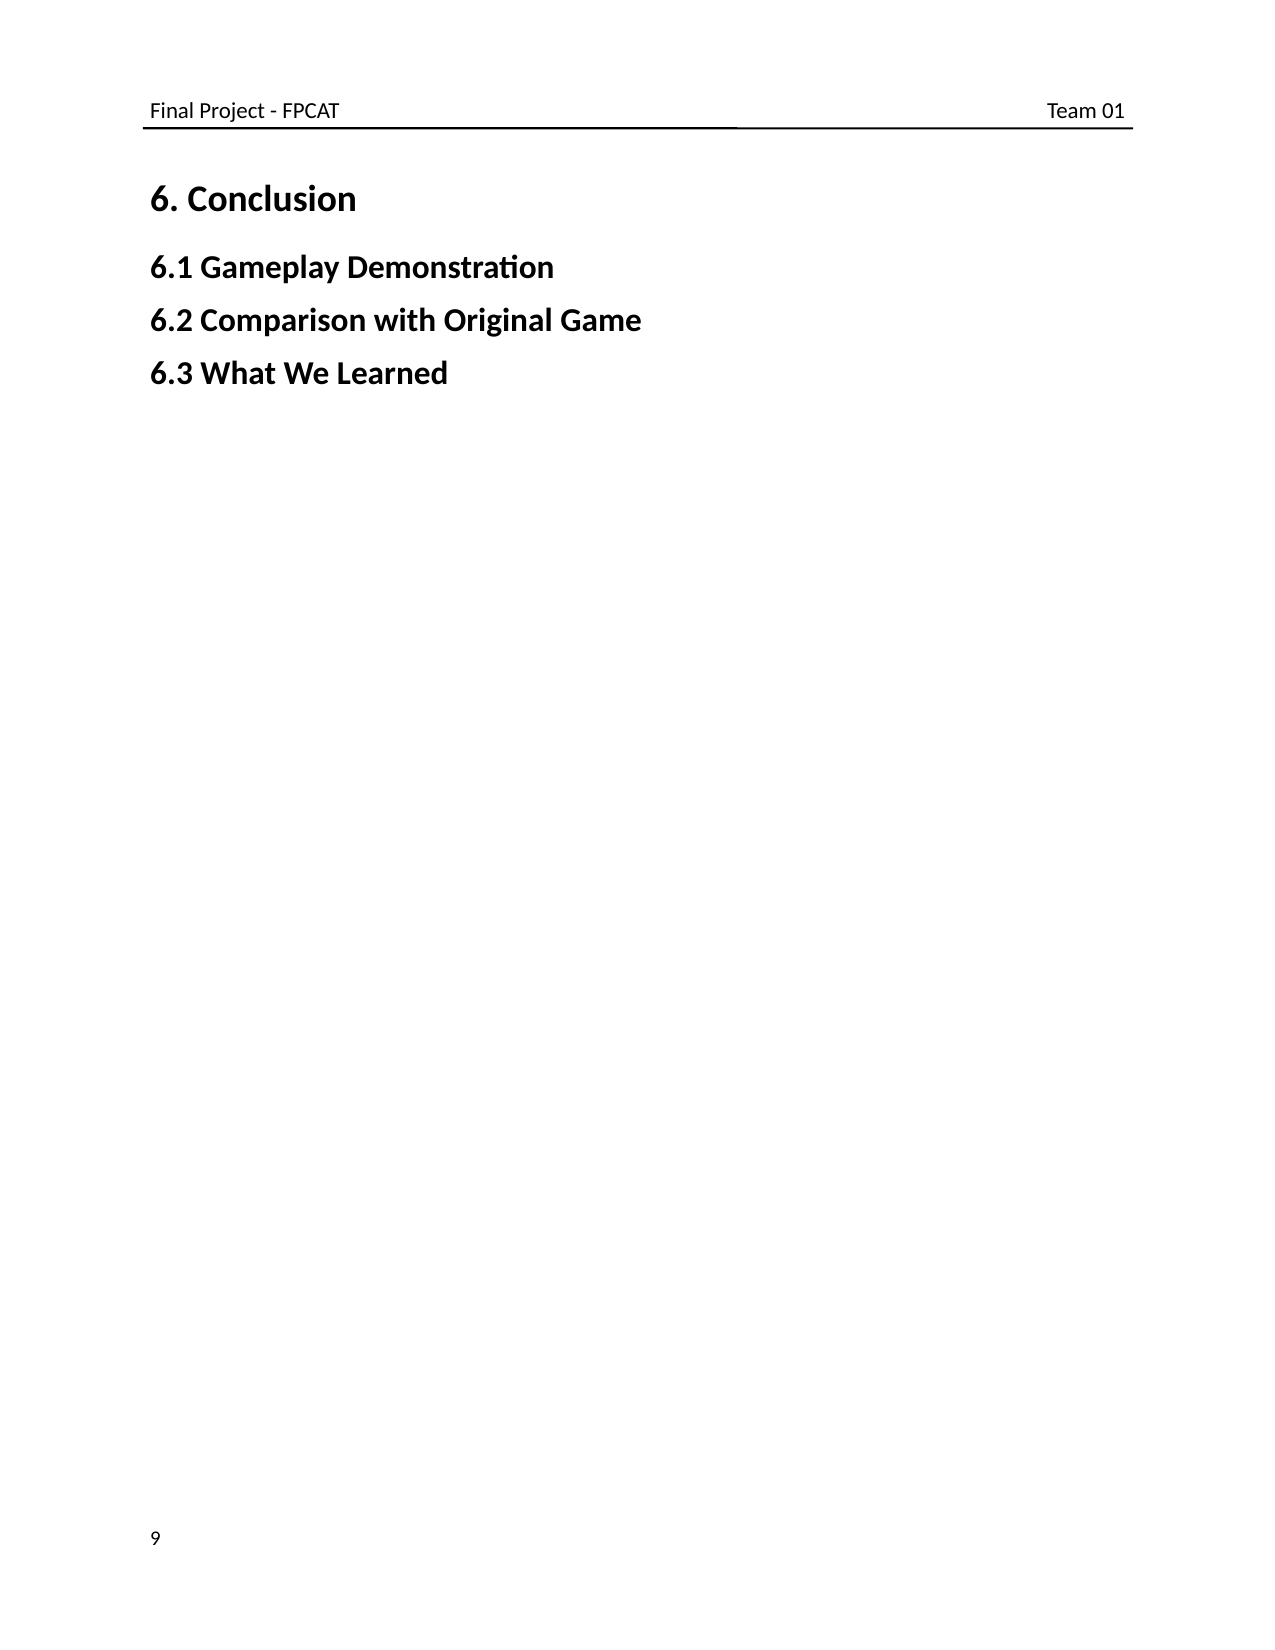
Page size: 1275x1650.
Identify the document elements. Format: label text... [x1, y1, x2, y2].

subtitle 6.3 What We Learned [150, 352, 1125, 393]
subtitle 6.2 Comparison with Original Game [150, 299, 1125, 340]
subtitle 6. Conclusion [150, 175, 1125, 221]
subtitle 6.1 Gameplay Demonstration [150, 246, 1125, 287]
